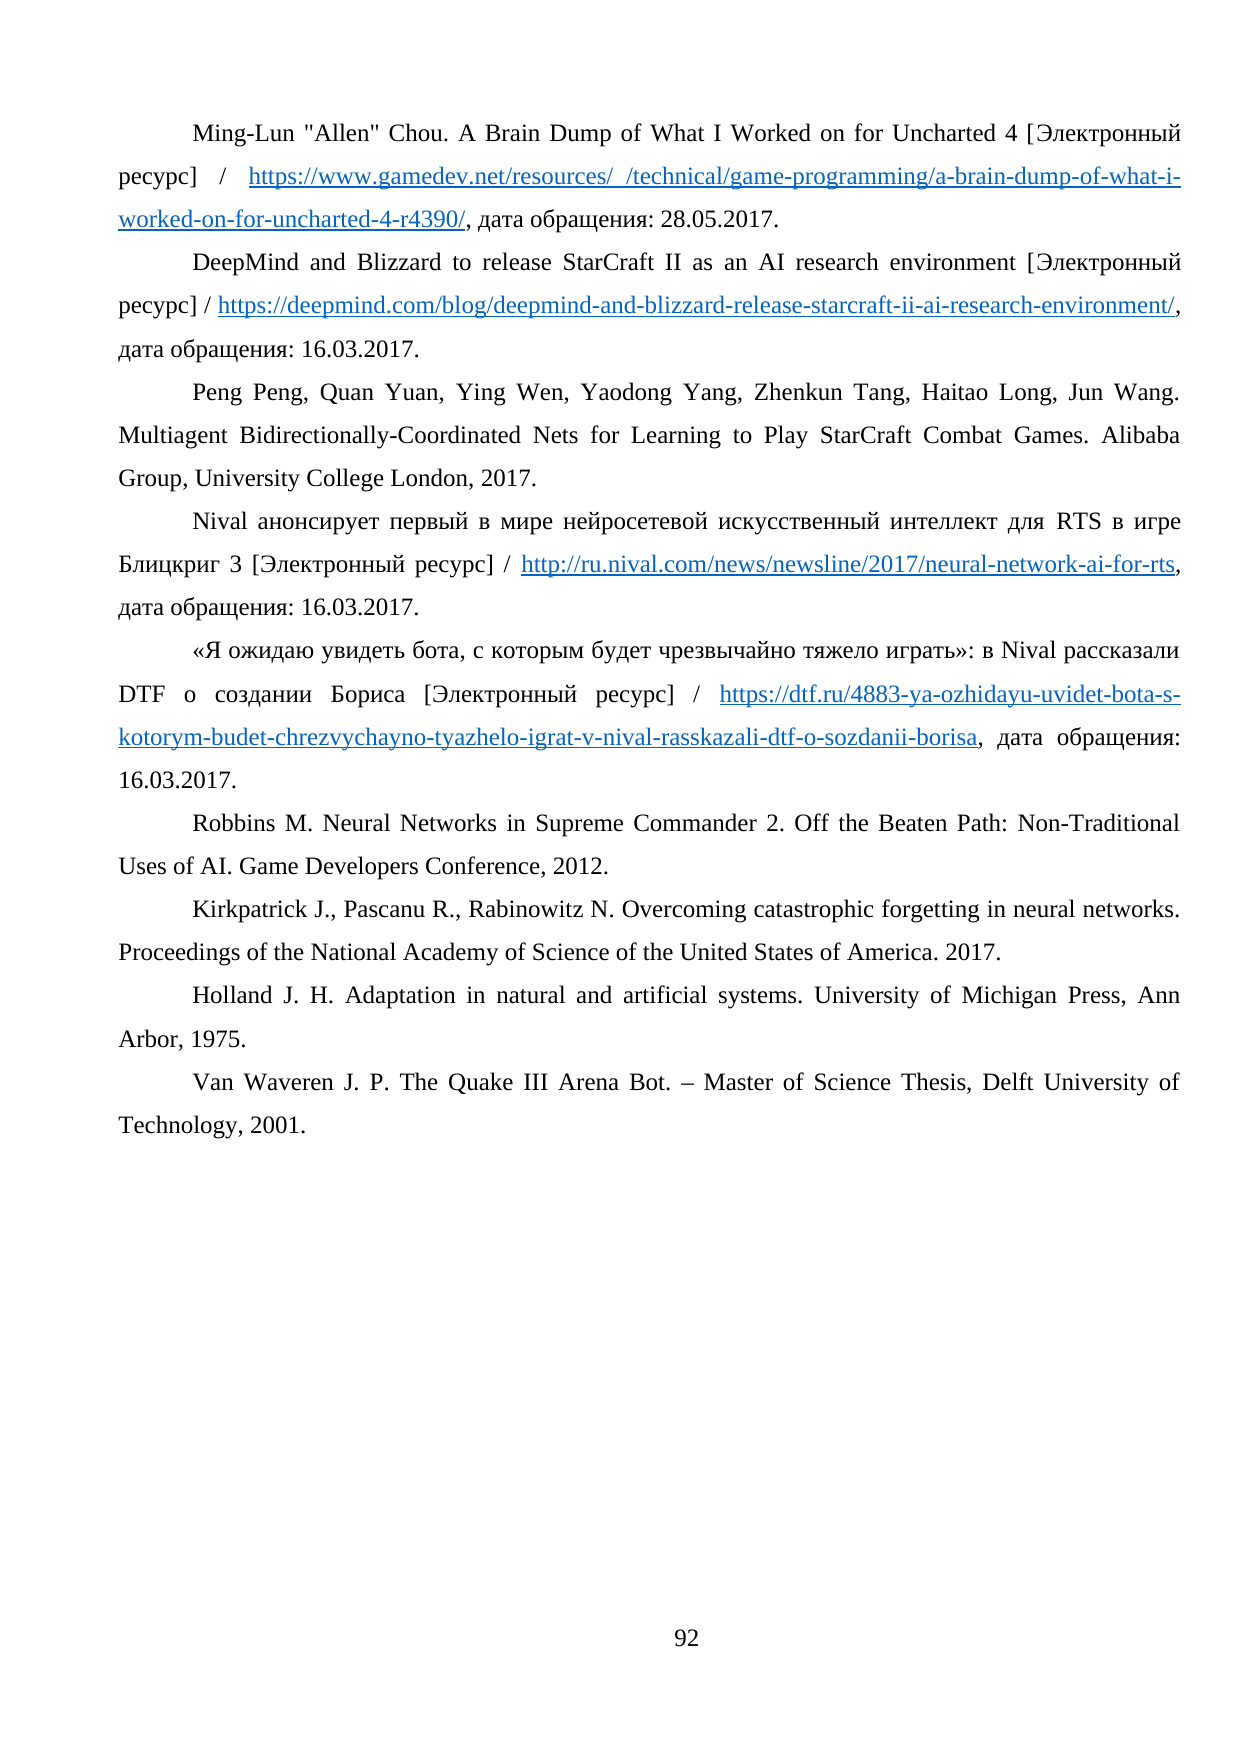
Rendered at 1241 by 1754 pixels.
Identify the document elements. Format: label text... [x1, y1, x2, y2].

text Kirkpatrick J., Pascanu R., Rabinowitz N. Overcoming catastrophic forgetting in neural networks. Proceedings of the National Academy of Science of the United States of America. 2017. [118, 894, 1181, 966]
text Ming-Lun "Allen" Chou. A Brain Dump of What I Worked on for Uncharted 4 [Электронный ресурс] / https://www.gamedev.net/resources/_/technical/game-programming/a-brain-dump-of-what-i-worked-on-for-uncharted-4-r4390/, дата обращения: 28.05.2017. [118, 118, 1181, 233]
text «Я ожидаю увидеть бота, с которым будет чрезвычайно тяжело играть»: в Nival рассказали DTF о создании Бориса [Электронный ресурс] / https://dtf.ru/4883-ya-ozhidayu-uvidet-bota-s-kotorym-budet-chrezvychayno-tyazhelo-igrat-v-nival-rasskazali-dtf-o-sozdanii-borisa, дата обращения: 16.03.2017. [118, 636, 1181, 794]
text DeepMind and Blizzard to release StarCraft II as an AI research environment [Электронный ресурс] / https://deepmind.com/blog/deepmind-and-blizzard-release-starcraft-ii-ai-research-environment/, дата обращения: 16.03.2017. [118, 247, 1181, 362]
text Van Waveren J. P. The Quake III Arena Bot. – Master of Science Thesis, Delft University of Technology, 2001. [118, 1067, 1181, 1139]
text Robbins M. Neural Networks in Supreme Commander 2. Off the Beaten Path: Non-Traditional Uses of AI. Game Developers Conference, 2012. [118, 808, 1181, 880]
text Nival анонсирует первый в мире нейросетевой искусственный интеллект для RTS в игре Блицкриг 3 [Электронный ресурс] / http://ru.nival.com/news/newsline/2017/neural-network-ai-for-rts, дата обращения: 16.03.2017. [118, 506, 1181, 621]
text Peng Peng, Quan Yuan, Ying Wen, Yaodong Yang, Zhenkun Tang, Haitao Long, Jun Wang. Multiagent Bidirectionally-Coordinated Nets for Learning to Play StarCraft Combat Games. Alibaba Group, University College London, 2017. [118, 377, 1181, 492]
text Holland J. H. Adaptation in natural and artificial systems. University of Michigan Press, Ann Arbor, 1975. [118, 981, 1181, 1052]
